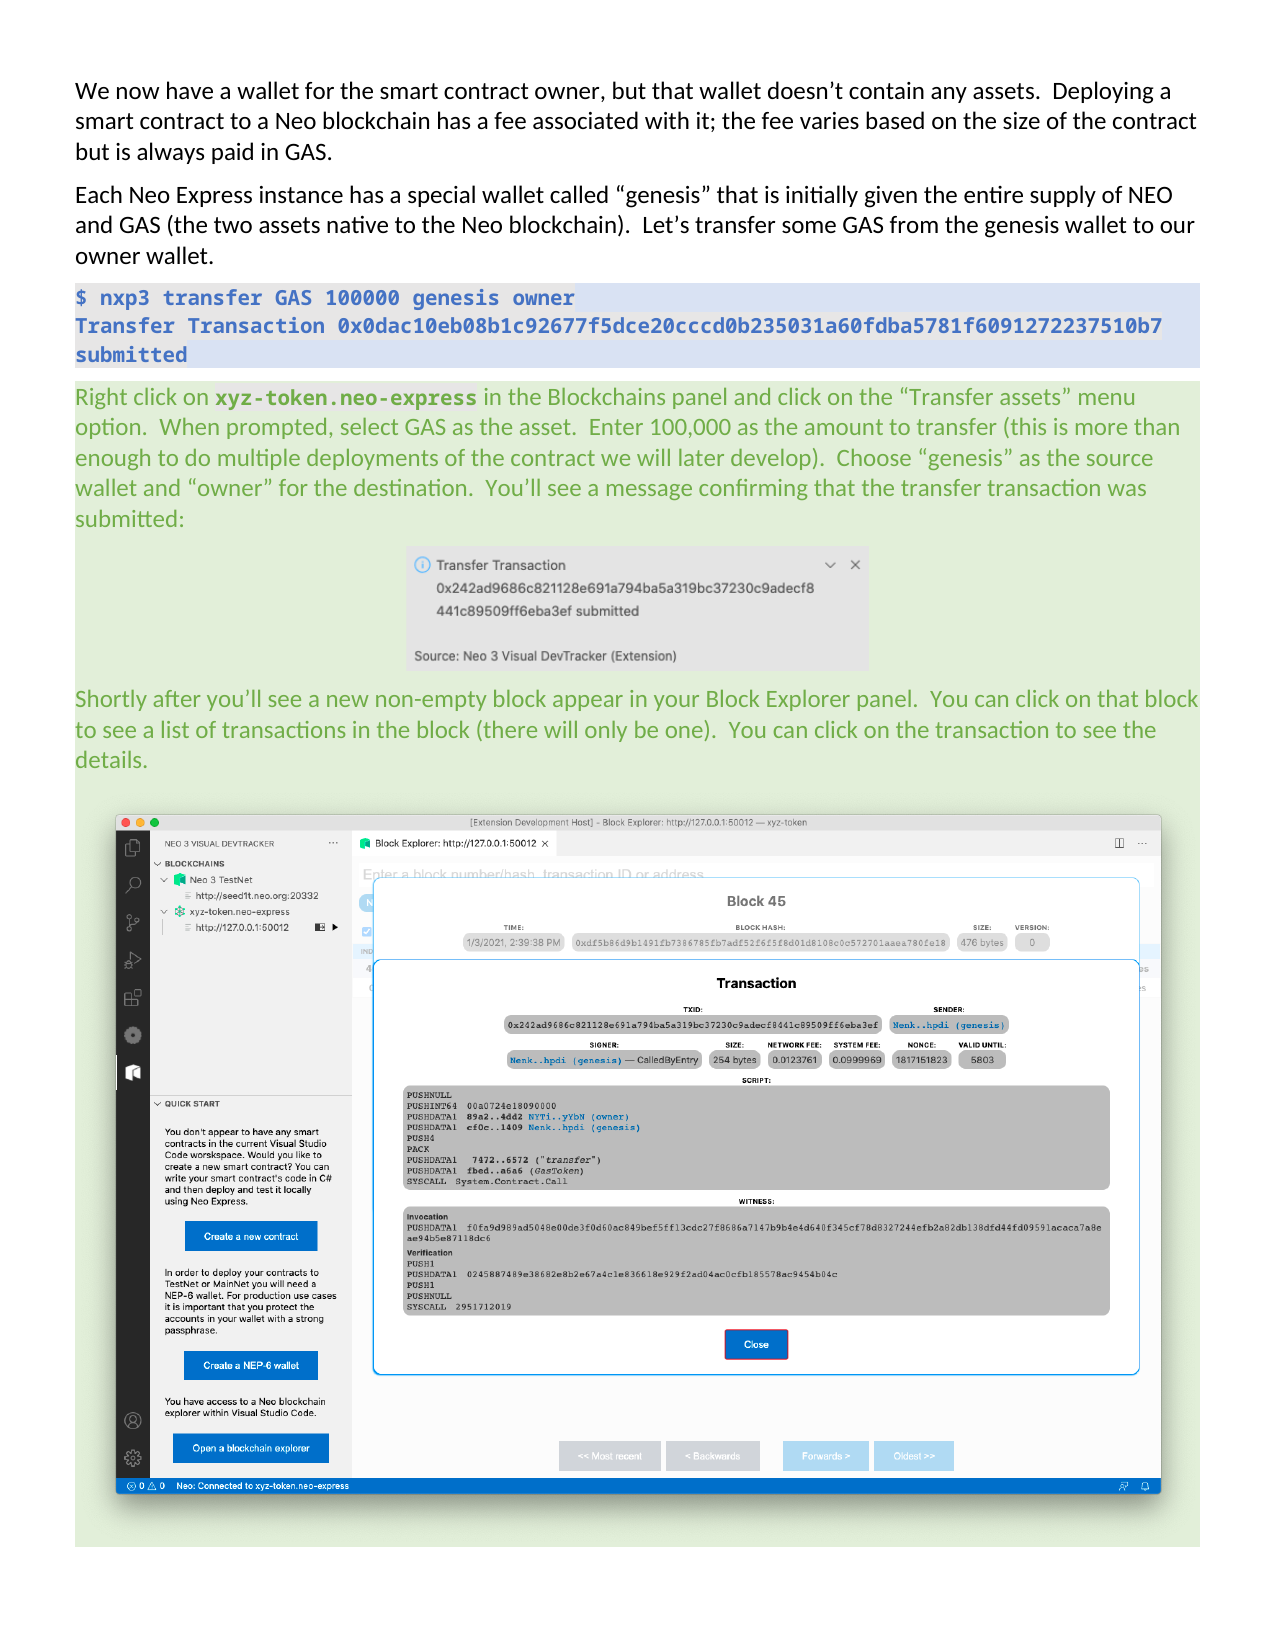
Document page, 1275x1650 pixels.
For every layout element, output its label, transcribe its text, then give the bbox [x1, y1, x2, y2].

text Each Neo Express instance has a special wallet called “genesis” that is initially given the entire supply of NEO and GAS (the two assets native to the Neo blockchain). Let’s transfer some GAS from the genesis wallet to our owner wallet. [75, 179, 1200, 271]
text Shortly after you’ll see a new non-empty block appear in your Block Explorer panel. You can click on that block to see a list of transactions in the block (there will only be one). You can click on the transaction to see the details. [75, 683, 1200, 775]
picture [75, 787, 1200, 1547]
text We now have a wallet for the smart contract owner, but that wallet doesn’t contain any assets. Deploying a smart contract to a Neo blockchain has a fee associated with it; the fee varies based on the size of the contract but is always paid in GAS. [75, 75, 1200, 167]
picture [406, 546, 869, 671]
text Right click on xyz-token.neo-express in the Blockchains panel and click on the “Transfer assets” menu option. When prompted, select GAS as the asset. Enter 100,000 as the amount to transfer (this is more than enough to do multiple deployments of the contract we will later develop). Choose “genesis” as the source wallet and “owner” for the destination. You’ll see a message confirming that the transfer transaction was submitted: [75, 381, 1200, 533]
text $ nxp3 transfer GAS 100000 genesis owner Transfer Transaction 0x0dac10eb08b1c92677f5dce20cccd0b235031a60fdba5781f6091272237510b7 submitted [187, 283, 1200, 368]
